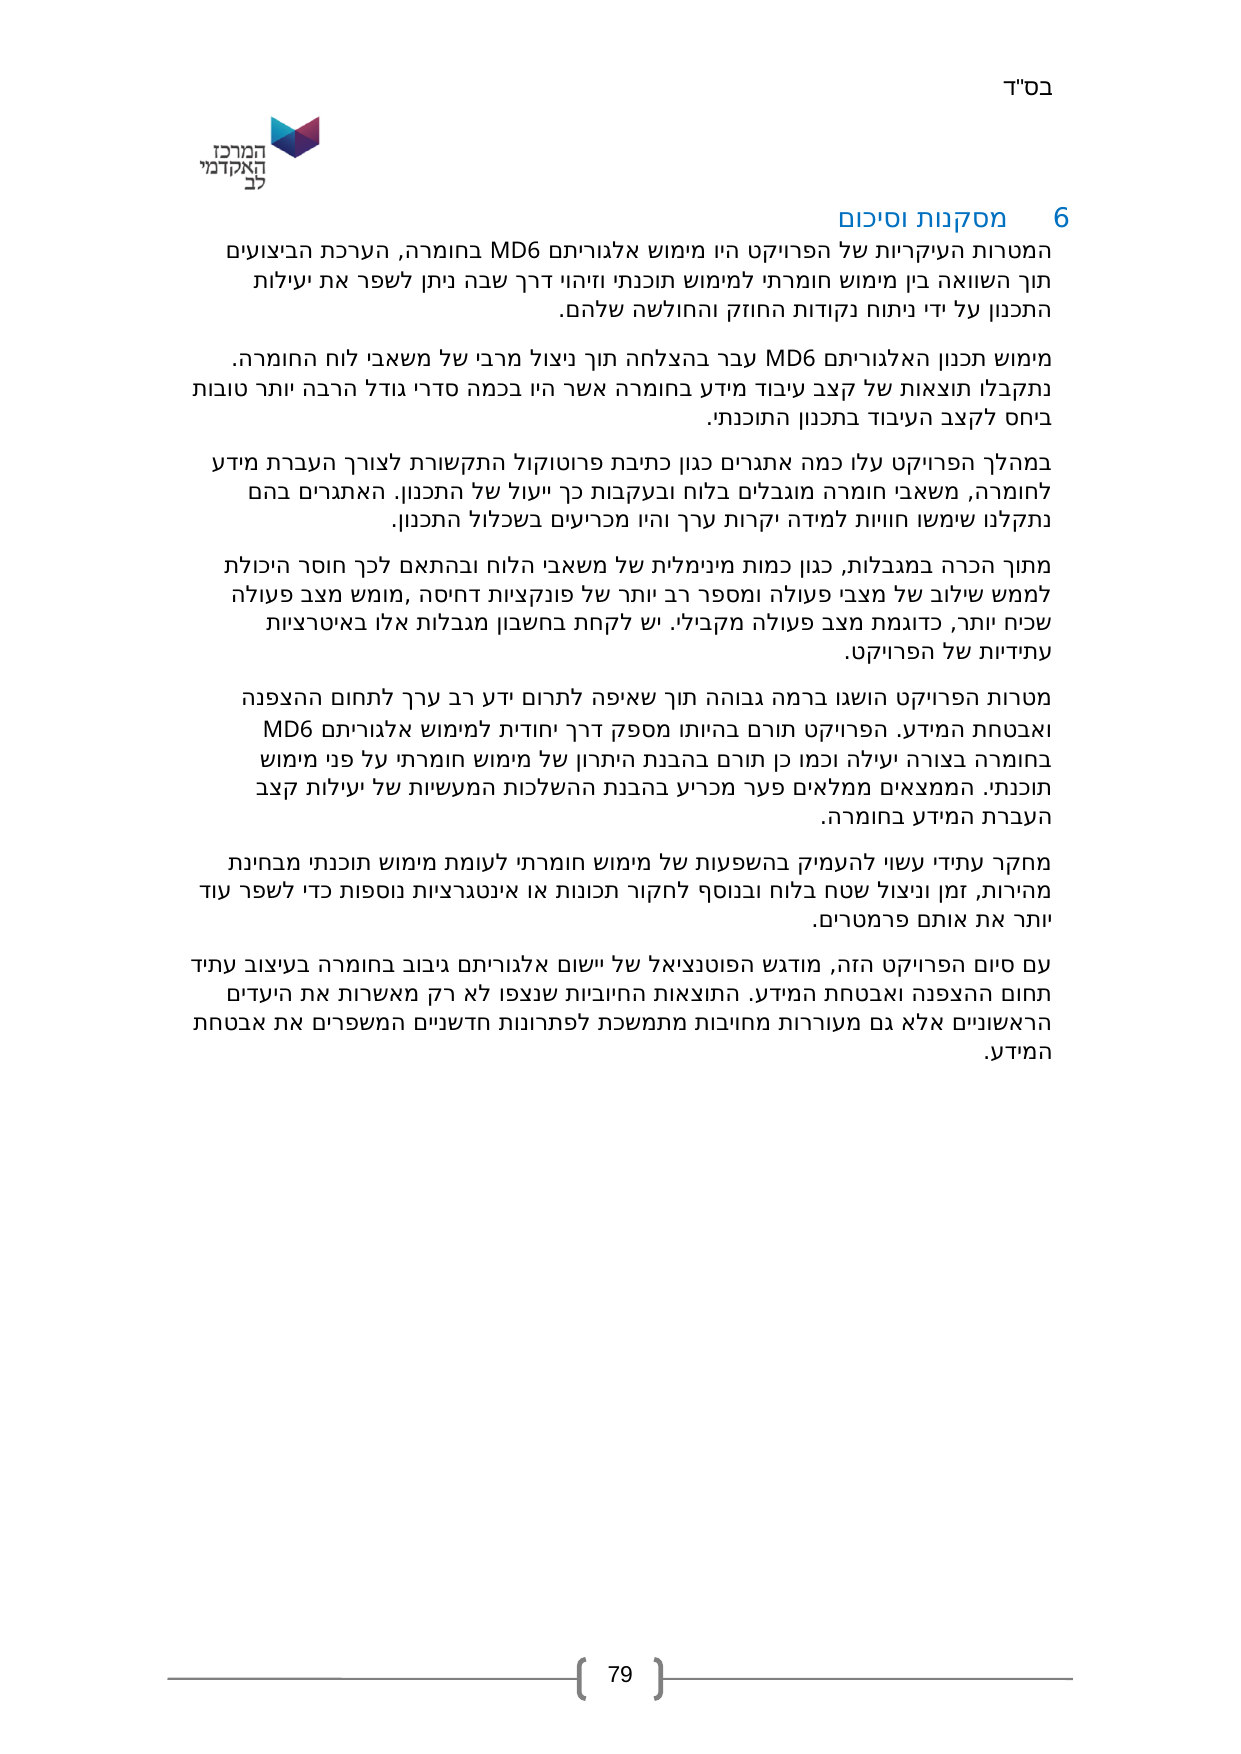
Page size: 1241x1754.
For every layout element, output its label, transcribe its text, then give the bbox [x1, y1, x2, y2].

text מחקר עתידי עשוי להעמיק בהשפעות של מימוש חומרתי לעומת מימוש תוכנתי מבחינת מהירות, זמן וניצול שטח בלוח ובנוסף לחקור תכונות או אינטגרציות נוספות כדי לשפר עוד יותר את אותם פרמטרים. [187, 849, 1053, 933]
text במהלך הפרויקט עלו כמה אתגרים כגון כתיבת פרוטוקול התקשורת לצורך העברת מידע לחומרה, משאבי חומרה מוגבלים בלוח ובעקבות כך ייעול של התכנון. האתגרים בהם נתקלנו שימשו חוויות למידה יקרות ערך והיו מכריעים בשכלול התכנון. [187, 449, 1053, 533]
text עם סיום הפרויקט הזה, מודגש הפוטנציאל של יישום אלגוריתם גיבוב בחומרה בעיצוב עתיד תחום ההצפנה ואבטחת המידע. התוצאות החיוביות שנצפו לא רק מאשרות את היעדים הראשוניים אלא גם מעוררות מחויבות מתמשכת לפתרונות חדשניים המשפרים את אבטחת המידע. [187, 952, 1053, 1064]
text מימוש תכנון האלגוריתם MD6 עבר בהצלחה תוך ניצול מרבי של משאבי לוח החומרה. נתקבלו תוצאות של קצב עיבוד מידע בחומרה אשר היו בכמה סדרי גודל הרבה יותר טובות ביחס לקצב העיבוד בתכנון התוכנתי. [187, 342, 1053, 430]
text המטרות העיקריות של הפרויקט היו מימוש אלגוריתם MD6 בחומרה, הערכת הביצועים תוך השוואה בין מימוש חומרתי למימוש תוכנתי וזיהוי דרך שבה ניתן לשפר את יעילות התכנון על ידי ניתוח נקודות החוזק והחולשה שלהם. [187, 234, 1053, 323]
text מטרות הפרויקט הושגו ברמה גבוהה תוך שאיפה לתרום ידע רב ערך לתחום ההצפנה ואבטחת המידע. הפרויקט תורם בהיותו מספק דרך יחודית למימוש אלגוריתם MD6 בחומרה בצורה יעילה וכמו כן תורם בהבנת היתרון של מימוש חומרתי על פני מימוש תוכנתי. הממצאים ממלאים פער מכריע בהבנת ההשלכות המעשיות של יעילות קצב העברת המידע בחומרה. [187, 684, 1053, 830]
subtitle מסקנות וסיכום [187, 203, 1053, 234]
text מתוך הכרה במגבלות, כגון כמות מינימלית של משאבי הלוח ובהתאם לכך חוסר היכולת לממש שילוב של מצבי פעולה ומספר רב יותר של פונקציות דחיסה ,מומש מצב פעולה שכיח יותר, כדוגמת מצב פעולה מקבילי. יש לקחת בחשבון מגבלות אלו באיטרציות עתידיות של הפרויקט. [187, 552, 1053, 665]
